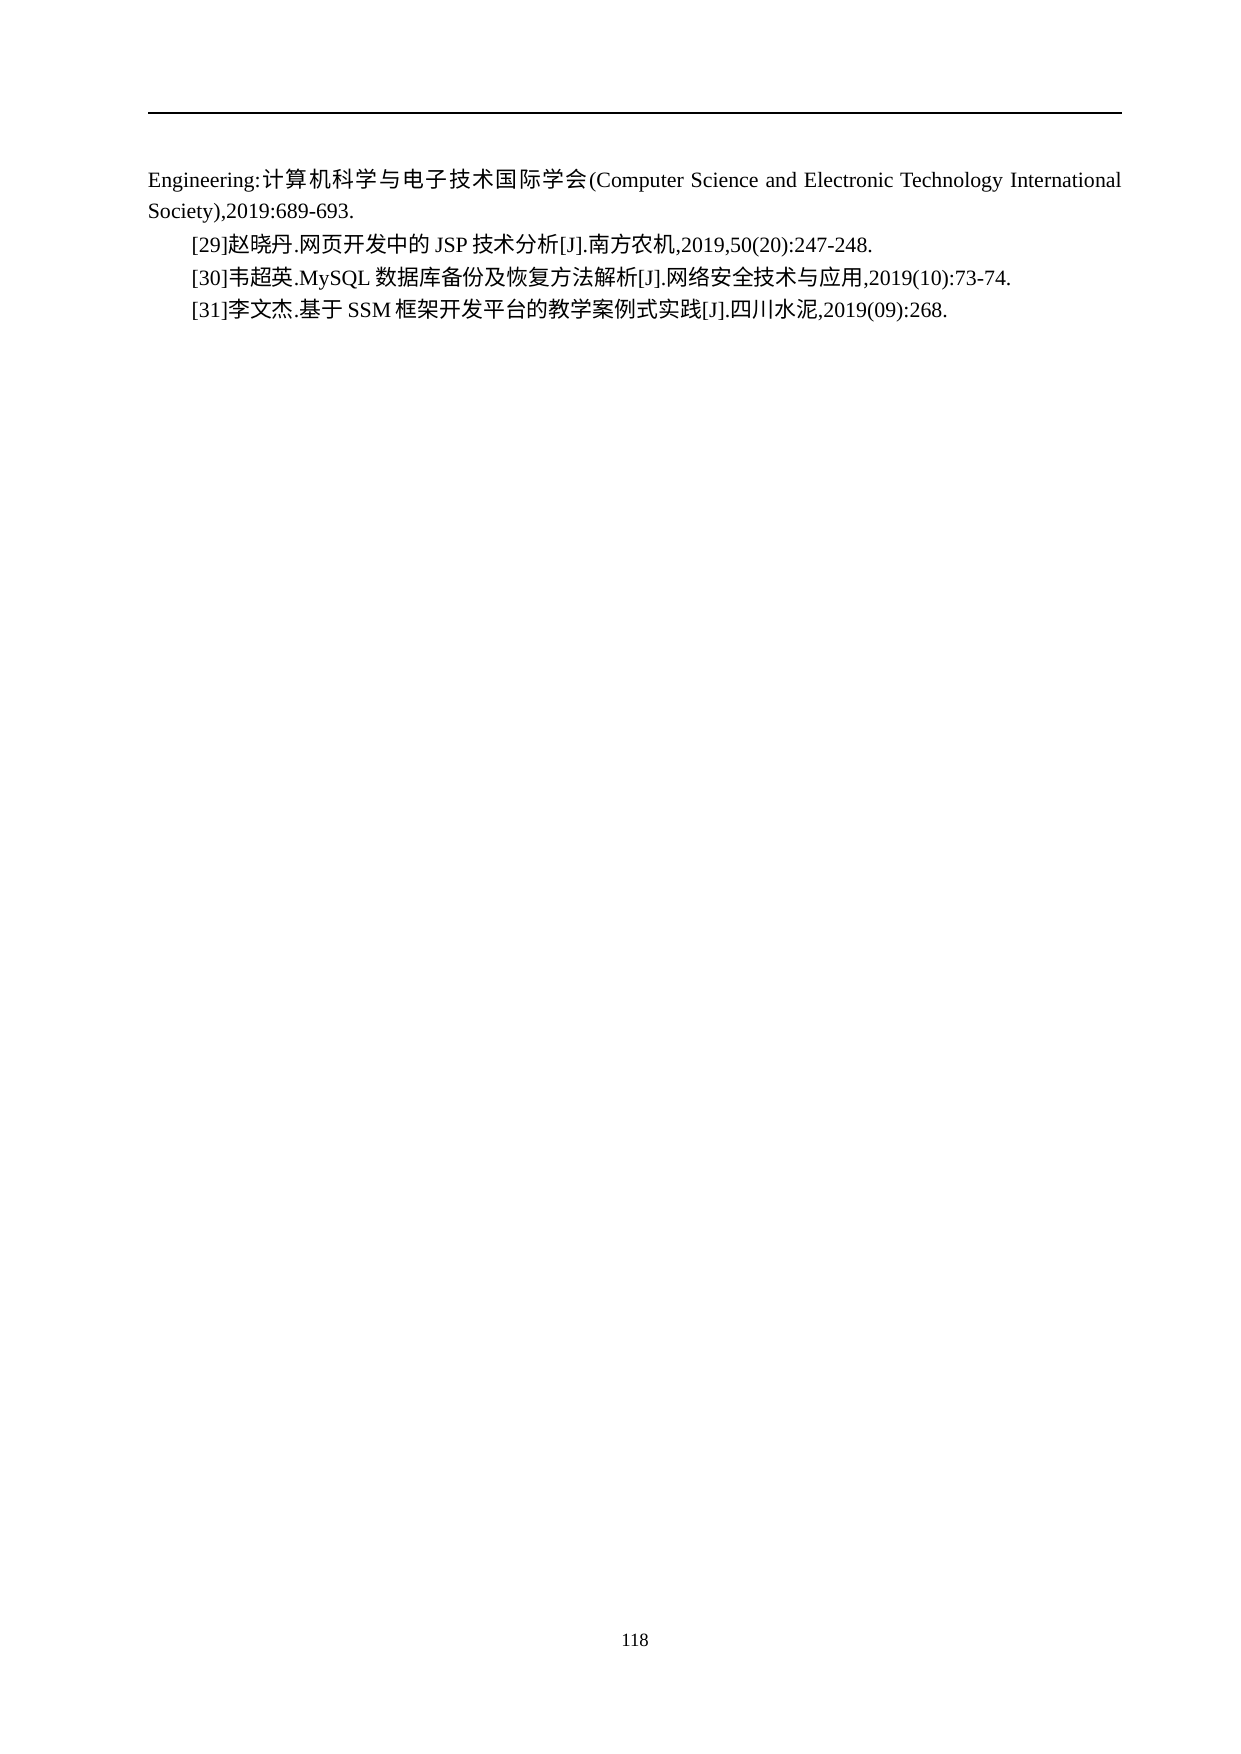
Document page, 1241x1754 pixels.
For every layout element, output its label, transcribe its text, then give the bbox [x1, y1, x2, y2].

text [31]李文杰.基于SSM框架开发平台的教学案例式实践[J].四川水泥,2019(09):268. [148, 292, 1122, 324]
text [30]韦超英.MySQL数据库备份及恢复方法解析[J].网络安全技术与应用,2019(10):73-74. [148, 259, 1122, 292]
text [29]赵晓丹.网页开发中的JSP技术分析[J].南方农机,2019,50(20):247-248. [148, 227, 1122, 259]
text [148, 162, 1122, 227]
